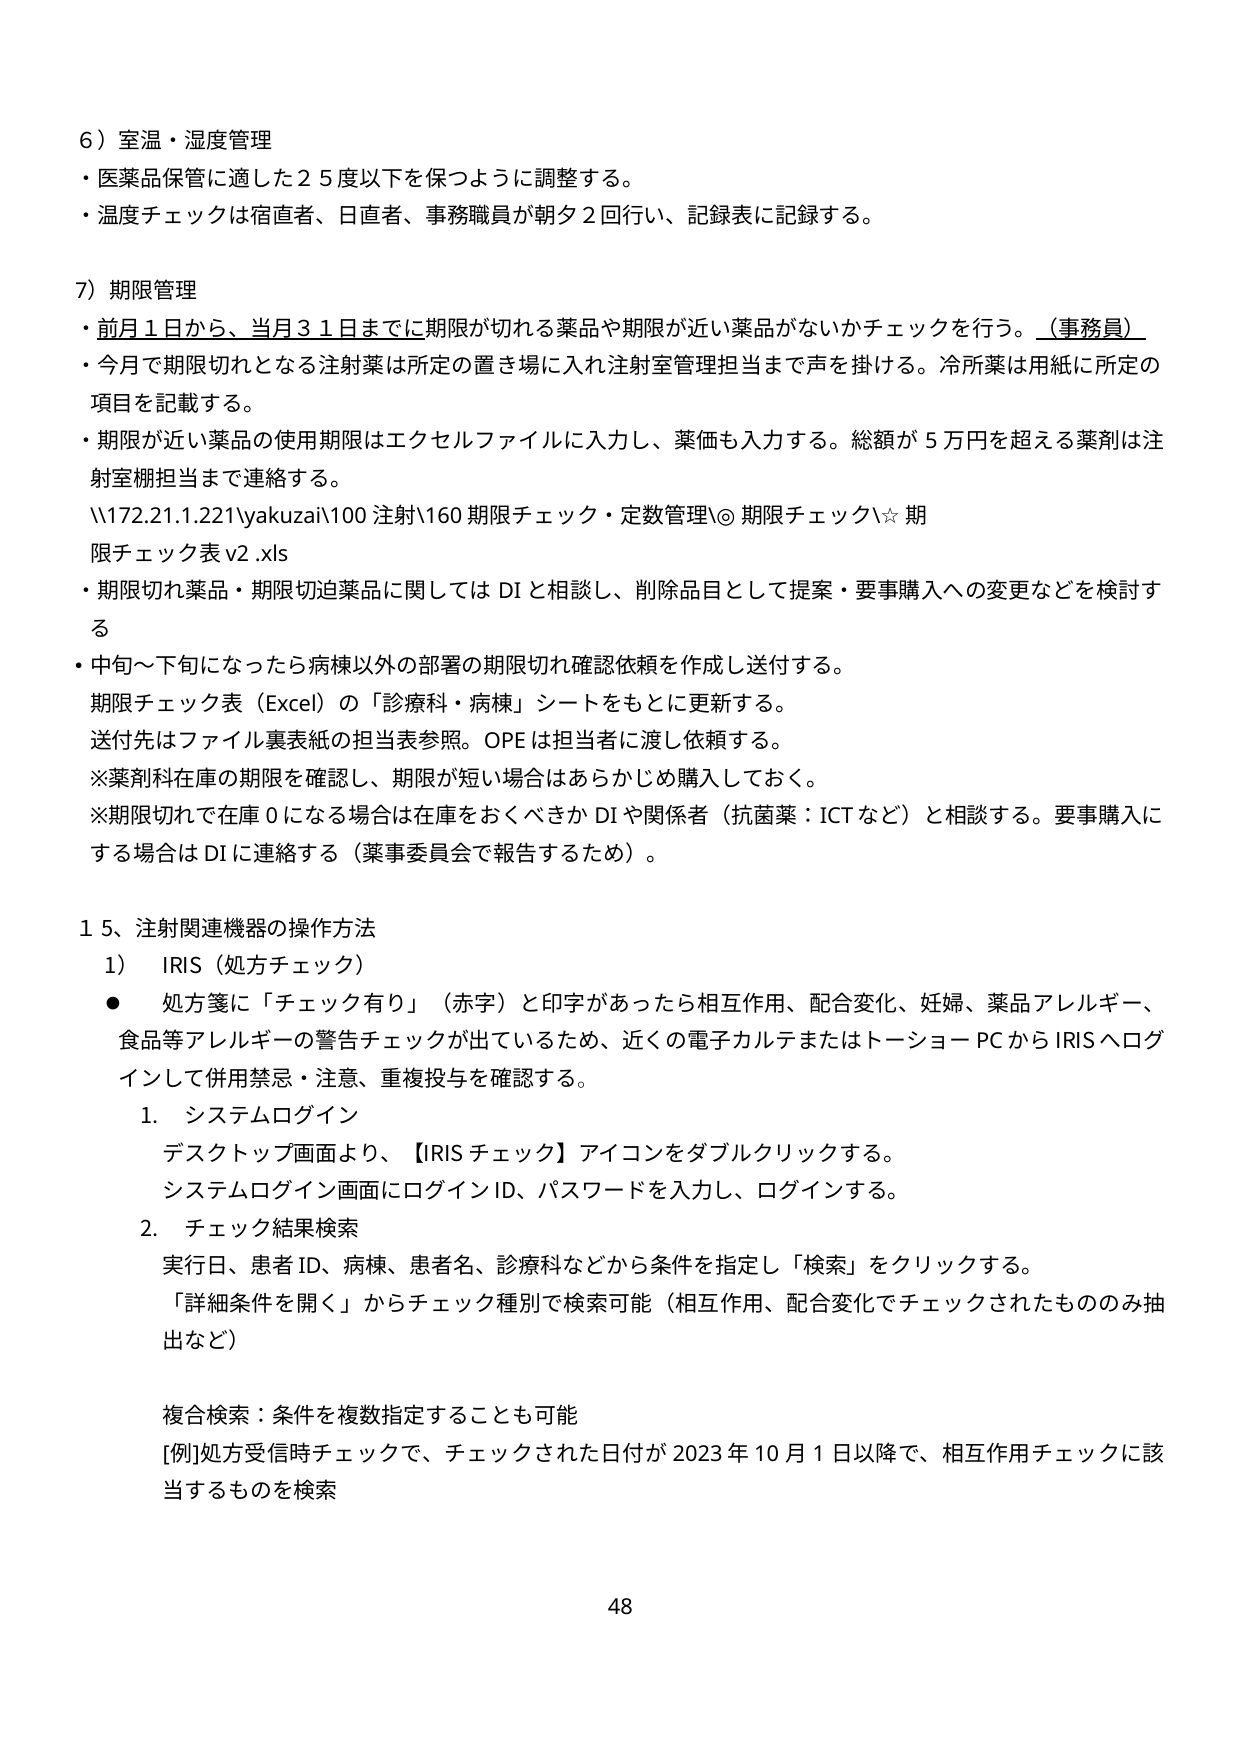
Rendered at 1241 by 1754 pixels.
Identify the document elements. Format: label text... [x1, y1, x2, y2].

text 送付先はファイル裏表紙の担当表参照。OPEは担当者に渡し依頼する。 [89, 721, 1165, 758]
subtitle IRIS（処方チェック） [104, 946, 1165, 983]
text 期限チェック表（Excel）の「診療科・病棟」シートをもとに更新する。 [89, 683, 1165, 721]
list 複合検索：条件を複数指定することも可能 [162, 1396, 1165, 1433]
text ・医薬品保管に適した２５度以下を保つように調整する。 [75, 158, 1165, 196]
text ・今月で期限切れとなる注射薬は所定の置き場に入れ注射室管理担当まで声を掛ける。冷所薬は用紙に所定の項目を記載する。 [75, 346, 1165, 421]
list 処方箋に「チェック有り」（赤字）と印字があったら相互作用、配合変化、妊婦、薬品アレルギー、食品等アレルギーの警告チェックが出ているため、近くの電子カルテまたはトーショーPCからIRISへログインして併用禁忌・注意、重複投与を確認する。 [104, 983, 1165, 1096]
text ・前月１日から、当月３１日までに期限が切れる薬品や期限が近い薬品がないかチェックを行う。（事務員） [75, 308, 1165, 346]
list 中旬～下旬になったら病棟以外の部署の期限切れ確認依頼を作成し送付する。 [75, 646, 1165, 683]
list 「詳細条件を開く」からチェック種別で検索可能（相互作用、配合変化でチェックされたもののみ抽出など） [162, 1283, 1165, 1358]
subtitle １5、注射関連機器の操作方法 [75, 908, 1165, 946]
text ・温度チェックは宿直者、日直者、事務職員が朝夕２回行い、記録表に記録する。 [75, 196, 1165, 233]
text ※期限切れで在庫0になる場合は在庫をおくべきかDIや関係者（抗菌薬：ICTなど）と相談する。要事購入にする場合はDIに連絡する（薬事委員会で報告するため）。 [89, 796, 1165, 871]
list デスクトップ画面より、【IRIS チェック】アイコンをダブルクリックする。 [162, 1133, 1165, 1171]
text \\172.21.1.221\yakuzai\100 注射\160 期限チェック・定数管理\◎ 期限チェック\☆ 期 [90, 496, 1165, 533]
text ・期限が近い薬品の使用期限はエクセルファイルに入力し、薬価も入力する。総額が5 万円を超える薬剤は注射室棚担当まで連絡する。 [75, 421, 1165, 496]
text ・期限切れ薬品・期限切迫薬品に関してはDIと相談し、削除品目として提案・要事購入への変更などを検討する [75, 571, 1165, 646]
list システムログイン [141, 1096, 1165, 1133]
text ※薬剤科在庫の期限を確認し、期限が短い場合はあらかじめ購入しておく。 [89, 758, 1165, 796]
text 限チェック表v2 .xls [75, 533, 1165, 571]
subtitle 7）期限管理 [75, 271, 1165, 308]
list チェック結果検索 [141, 1208, 1165, 1246]
text [例]処方受信時チェックで、チェックされた日付が2023年10 月1 日以降で、相互作用チェックに該当するものを検索 [162, 1433, 1165, 1508]
list 実行日、患者ID、病棟、患者名、診療科などから条件を指定し「検索」をクリックする。 [162, 1246, 1165, 1283]
list システムログイン画面にログインID、パスワードを入力し、ログインする。 [162, 1171, 1165, 1208]
subtitle ６）室温・湿度管理 [75, 121, 1165, 158]
